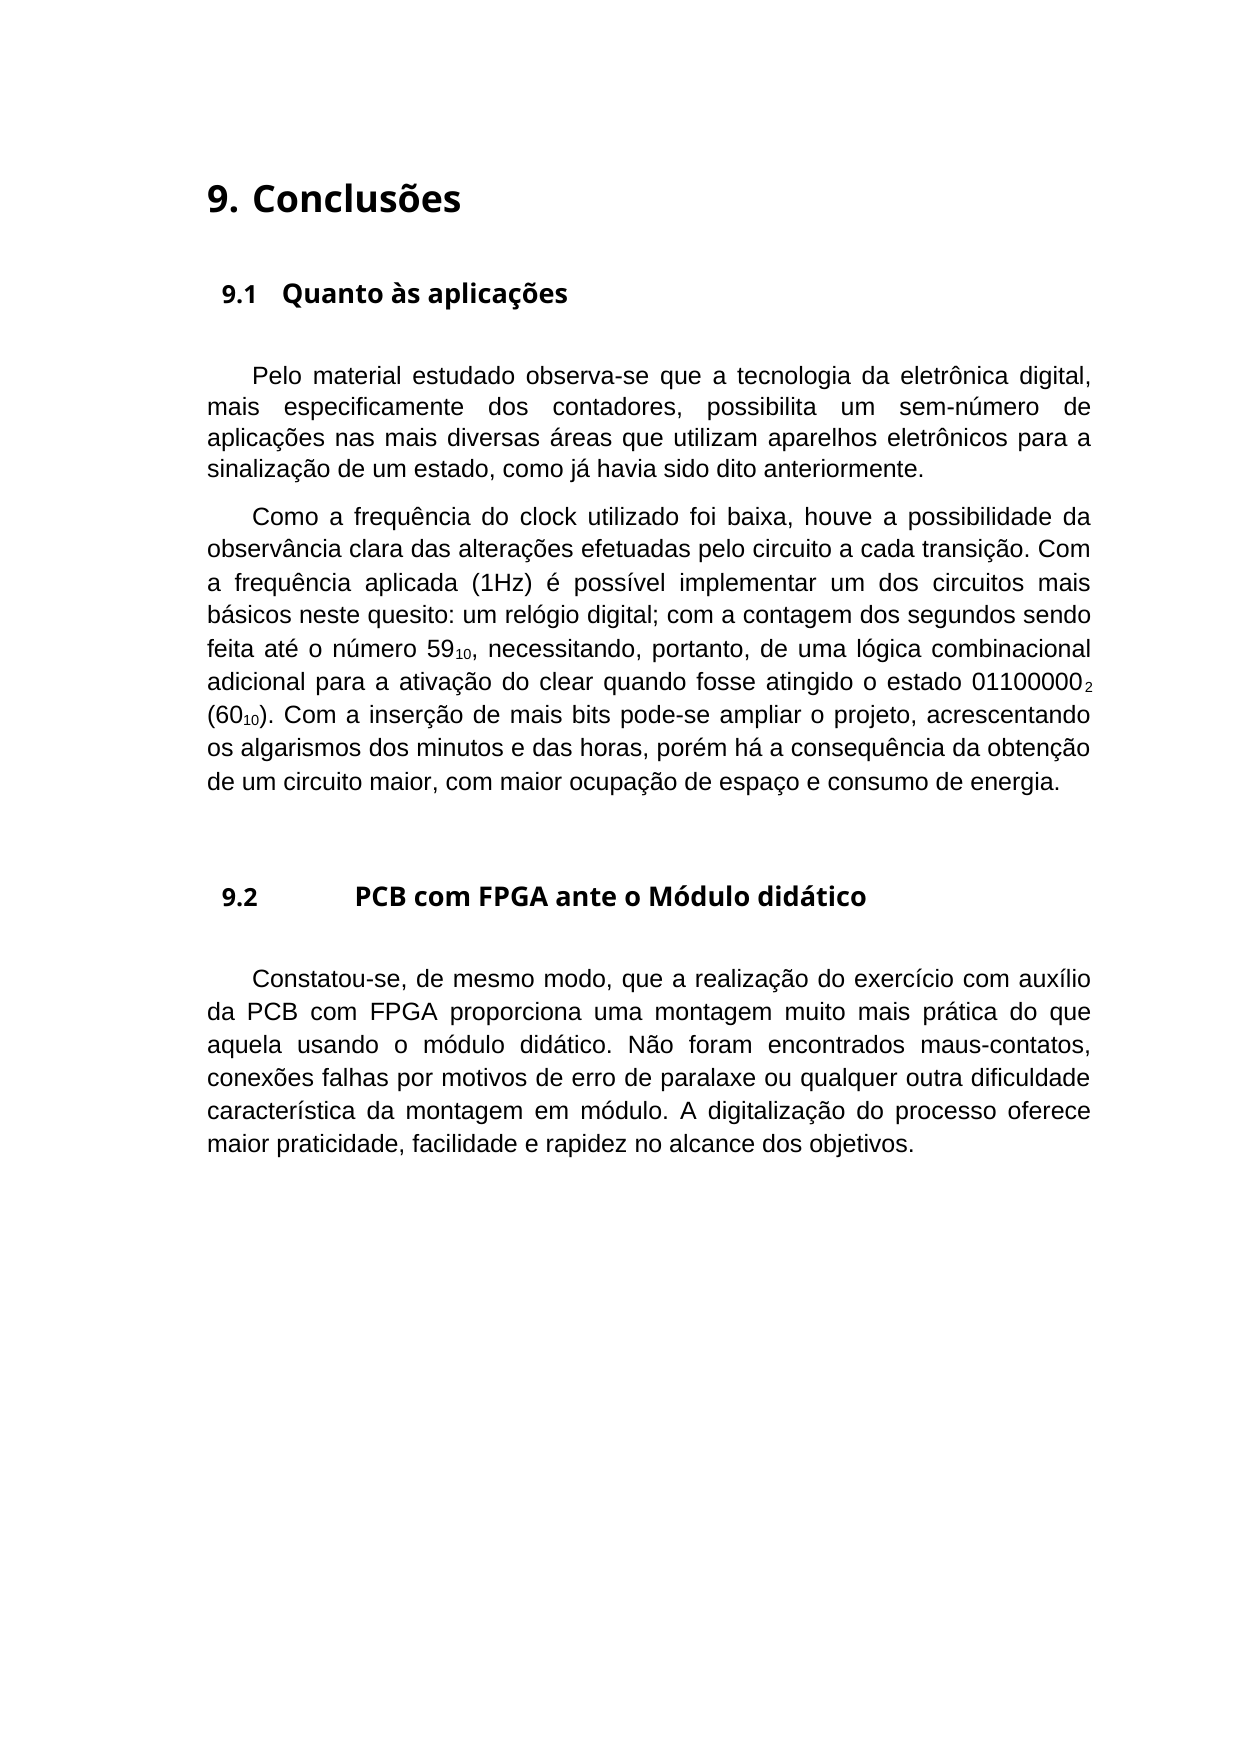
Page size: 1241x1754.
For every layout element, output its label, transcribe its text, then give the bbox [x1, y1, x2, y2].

text Constatou-se, de mesmo modo, que a realização do exercício com auxílio da PCB com FPGA proporciona uma montagem muito mais prática do que aquela usando o módulo didático. Não foram encontrados maus-contatos, conexões falhas por motivos de erro de paralaxe ou qualquer outra dificuldade característica da montagem em módulo. A digitalização do processo oferece maior praticidade, facilidade e rapidez no alcance dos objetivos. [207, 964, 1092, 1157]
subtitle Quanto às aplicações [222, 274, 1092, 311]
text Pelo material estudado observa-se que a tecnologia da eletrônica digital, mais especificamente dos contadores, possibilita um sem-número de aplicações nas mais diversas áreas que utilizam aparelhos eletrônicos para a sinalização de um estado, como já havia sido dito anteriormente. [207, 361, 1092, 482]
text Como a frequência do clock utilizado foi baixa, houve a possibilidade da observância clara das alterações efetuadas pelo circuito a cada transição. Com a frequência aplicada (1Hz) é possível implementar um dos circuitos mais básicos neste quesito: um relógio digital; com a contagem dos segundos sendo feita até o número 5910, necessitando, portanto, de uma lógica combinacional adicional para a ativação do clear quando fosse atingido o estado 011000002 (6010). Com a inserção de mais bits pode-se ampliar o projeto, acrescentando os algarismos dos minutos e das horas, porém há a consequência da obtenção de um circuito maior, com maior ocupação de espaço e consumo de energia. [207, 501, 1092, 796]
subtitle PCB com FPGA ante o Módulo didático [222, 877, 1092, 914]
subtitle Conclusões [207, 173, 1092, 224]
